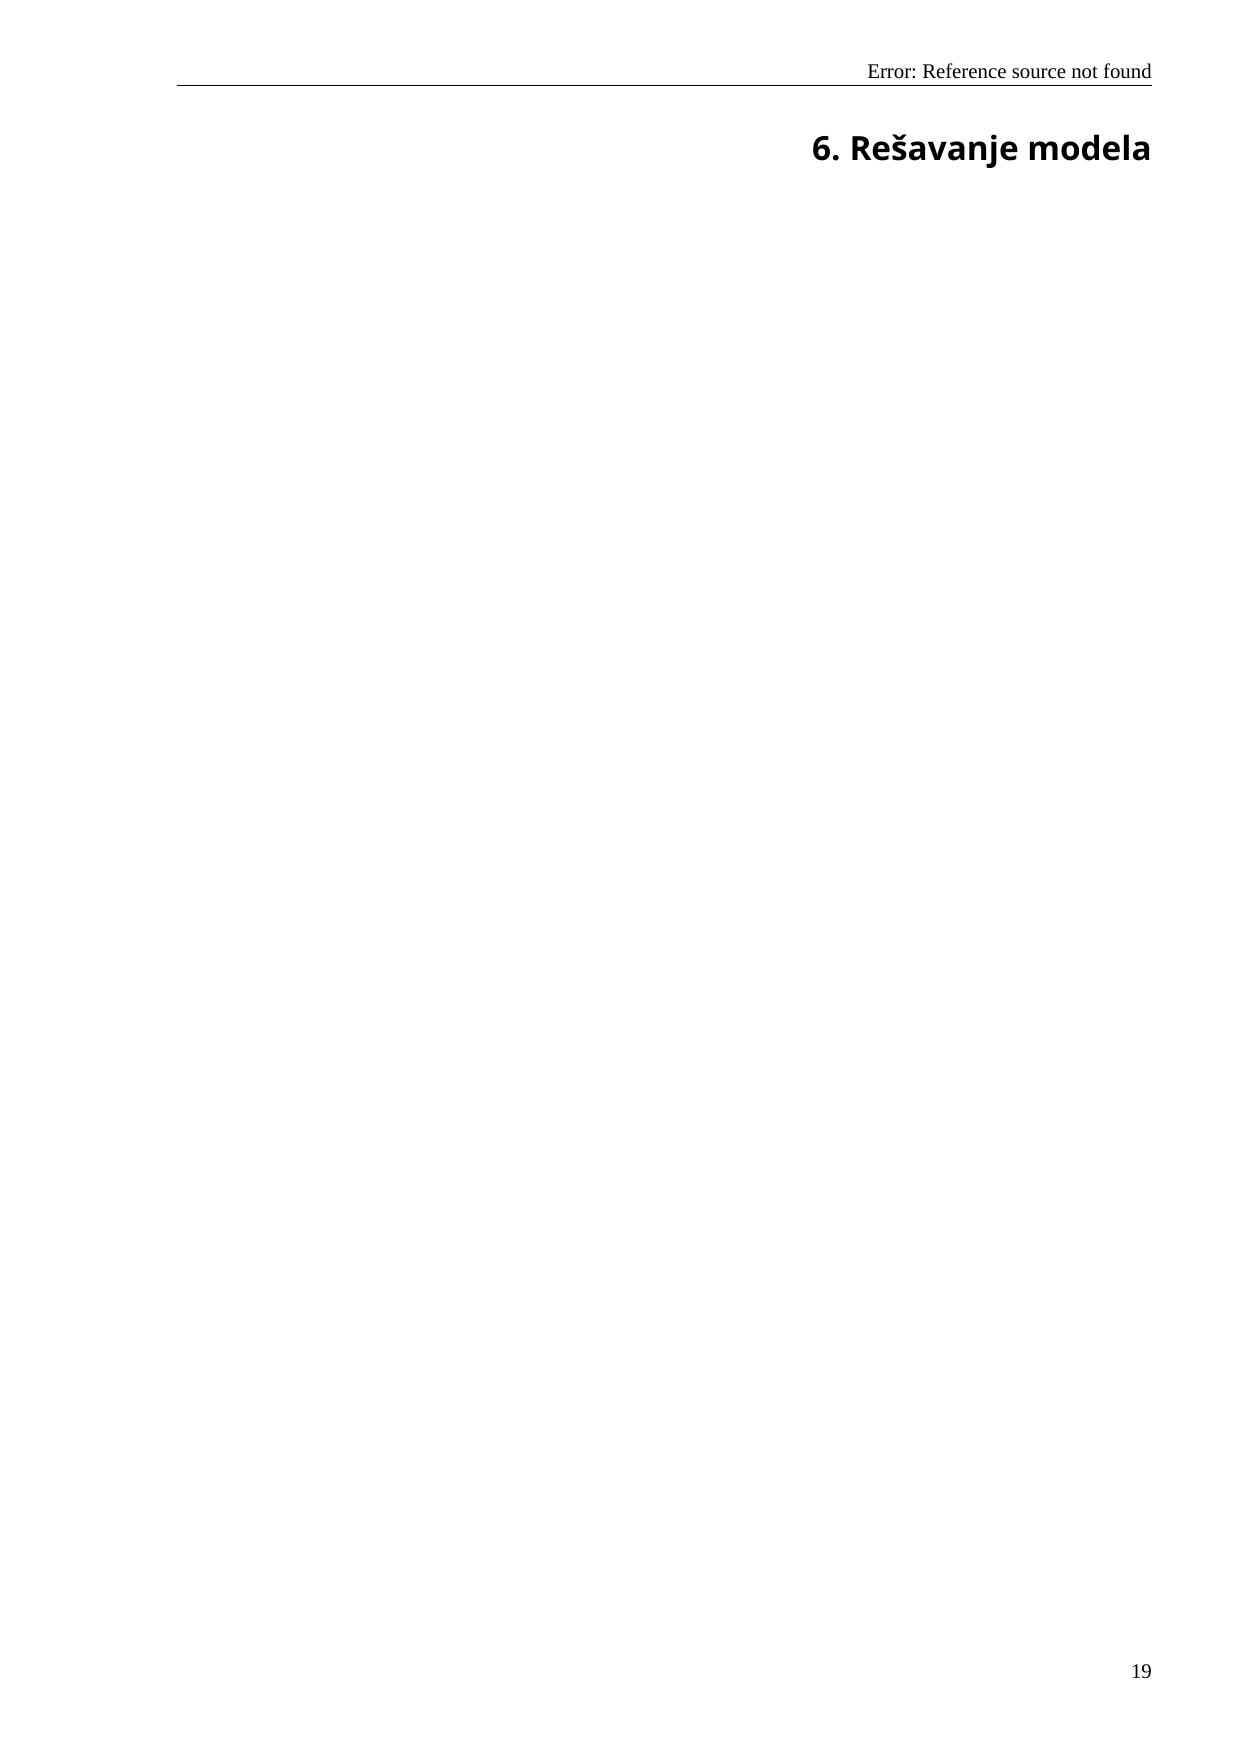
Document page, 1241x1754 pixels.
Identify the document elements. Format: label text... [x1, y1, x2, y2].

subtitle Rešavanje modela [177, 124, 1152, 170]
